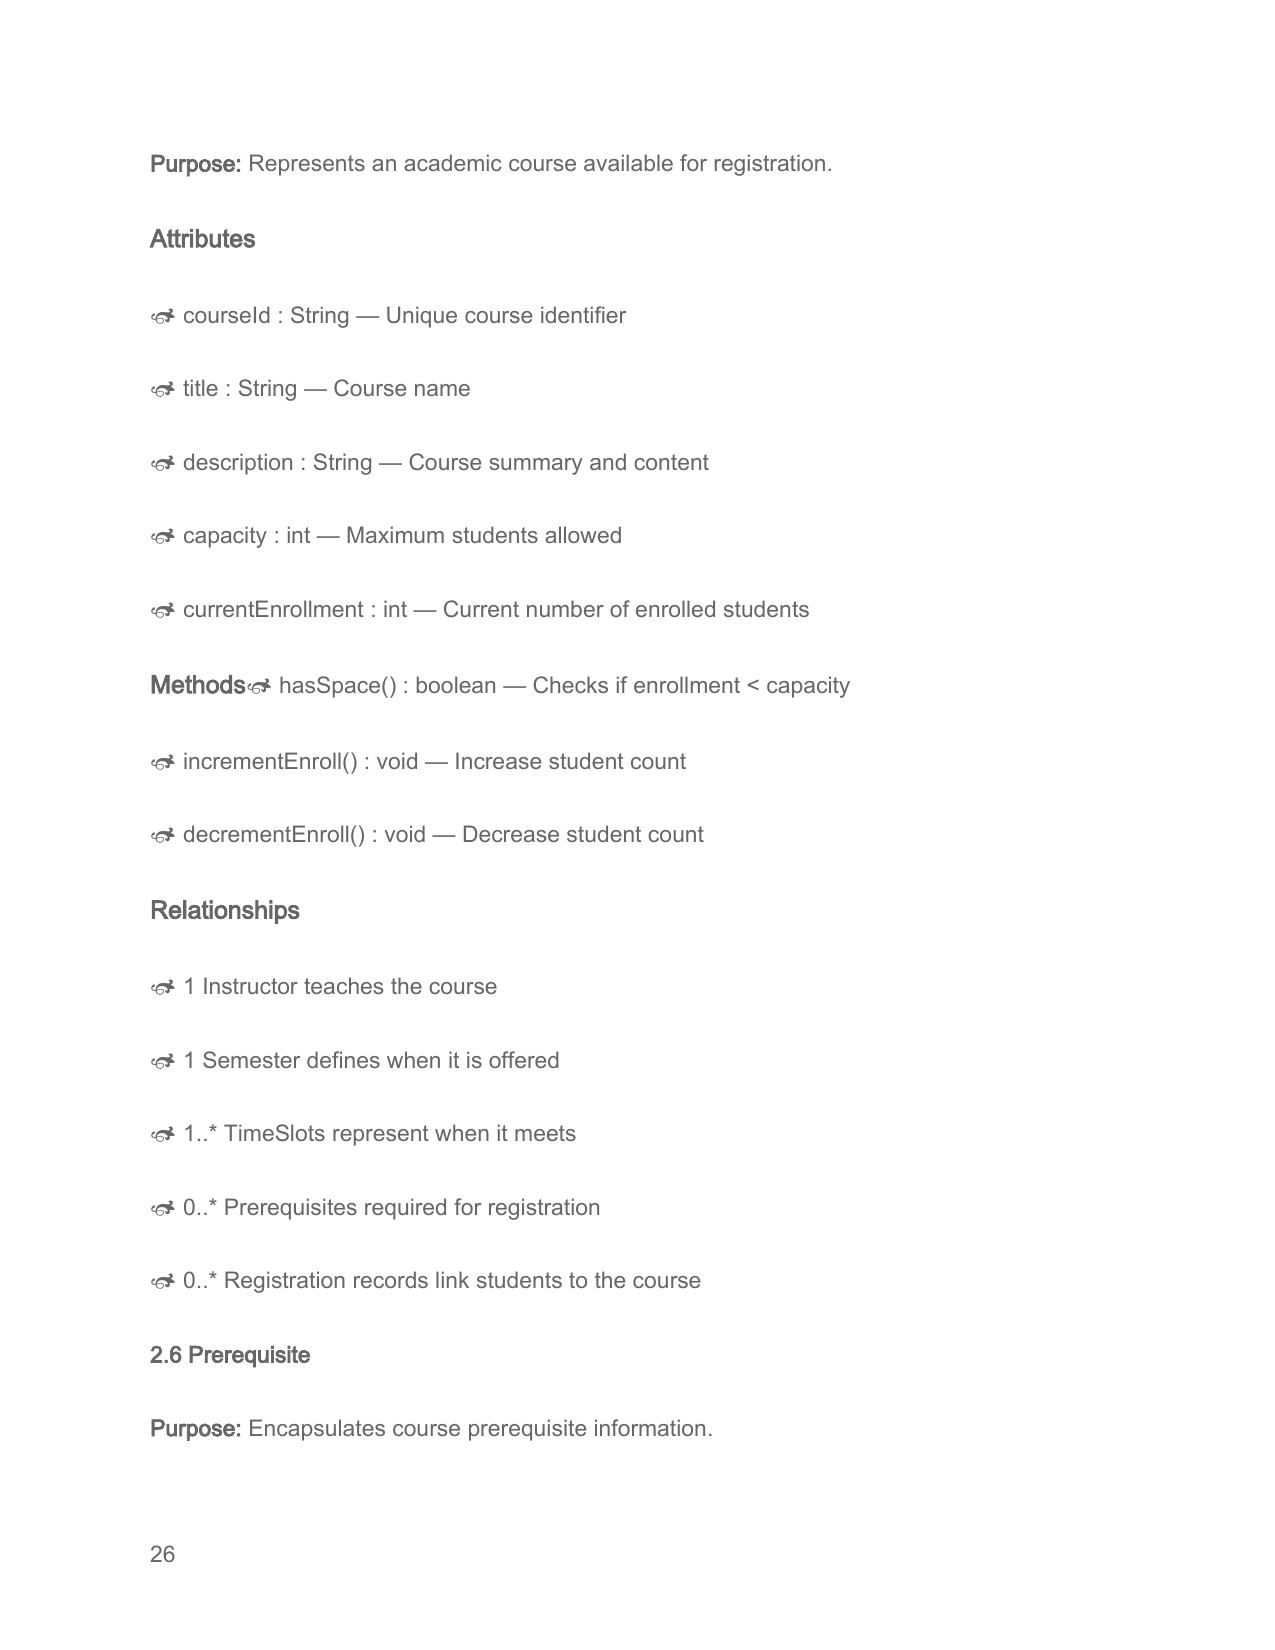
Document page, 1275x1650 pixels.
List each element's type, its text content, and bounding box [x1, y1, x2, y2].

text  currentEnrollment : int — Current number of enrolled students [150, 596, 1125, 622]
text Purpose: Encapsulates course prerequisite information. [150, 1414, 1125, 1441]
text  courseId : String — Unique course identifier [150, 302, 1125, 328]
text  title : String — Course name [150, 375, 1125, 402]
text  decrementEnroll() : void — Decrease student count [150, 821, 1125, 848]
text  0..* Registration records link students to the course [150, 1267, 1125, 1294]
text Attributes [150, 223, 1125, 252]
text  1 Instructor teaches the course [150, 973, 1125, 1000]
text Relationships [150, 895, 1125, 924]
text  1 Semester defines when it is offered [150, 1047, 1125, 1073]
text  description : String — Course summary and content [150, 449, 1125, 475]
text  incrementEnroll() : void — Increase student count [150, 748, 1125, 774]
text  1..* TimeSlots represent when it meets [150, 1120, 1125, 1147]
text Methods hasSpace() : boolean — Checks if enrollment < capacity [150, 669, 1125, 698]
text Purpose: Represents an academic course available for registration. [150, 150, 1125, 176]
text  0..* Prerequisites required for registration [150, 1194, 1125, 1220]
text  capacity : int — Maximum students allowed [150, 522, 1125, 549]
text 2.6 Prerequisite [150, 1341, 1125, 1367]
